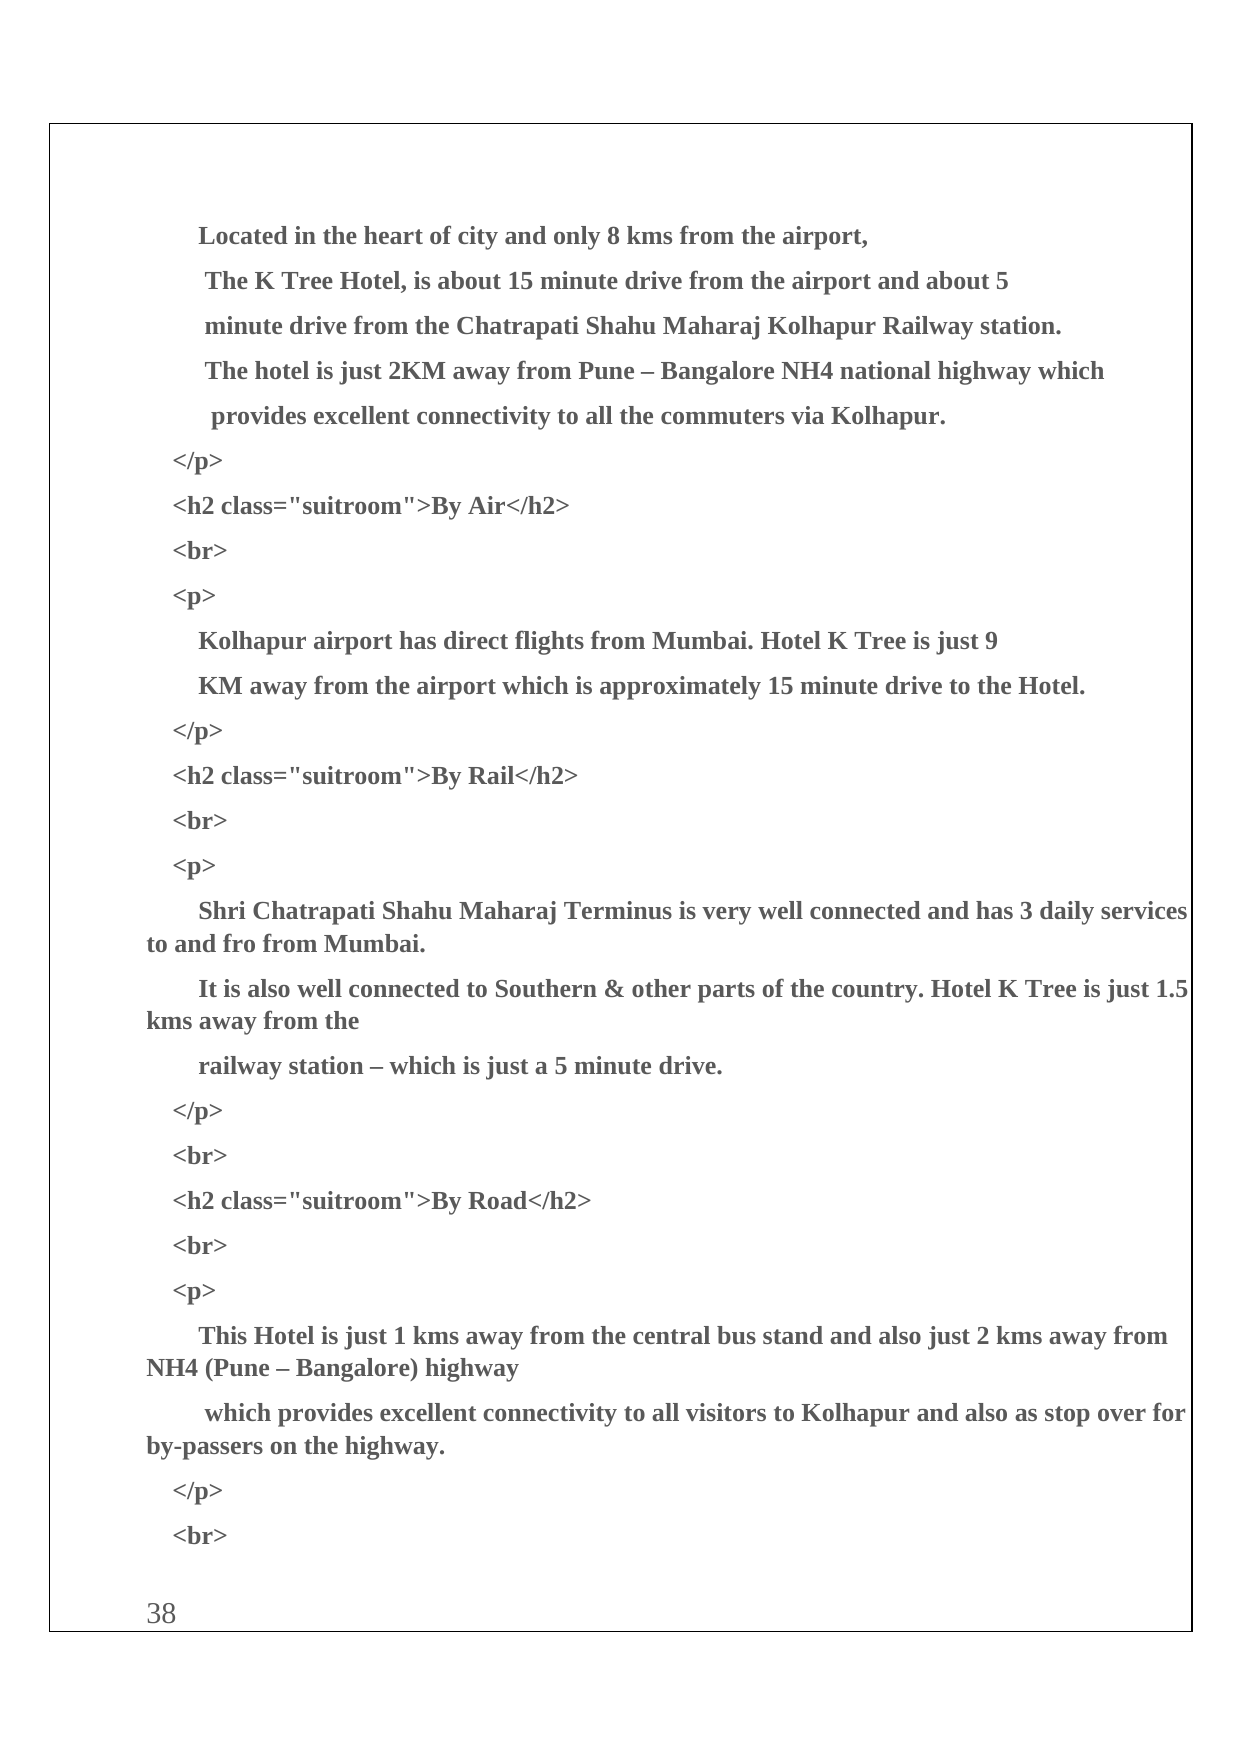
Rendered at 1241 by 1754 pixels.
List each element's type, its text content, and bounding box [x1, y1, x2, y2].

text <p> [146, 1275, 1213, 1305]
text <br> [146, 1140, 1213, 1170]
text KM away from the airport which is approximately 15 minute drive to the Hotel. [146, 670, 1213, 700]
text <p> [146, 580, 1213, 610]
text The hotel is just 2KM away from Pune – Bangalore NH4 national highway which [146, 355, 1213, 385]
text </p> [146, 1095, 1213, 1125]
text </p> [146, 1475, 1213, 1505]
text Shri Chatrapati Shahu Maharaj Terminus is very well connected and has 3 daily services to and fro from Mumbai. [146, 895, 1213, 958]
text Kolhapur airport has direct flights from Mumbai. Hotel K Tree is just 9 [146, 625, 1213, 655]
text <br> [146, 805, 1213, 835]
text Located in the heart of city and only 8 kms from the airport, [146, 220, 1213, 250]
text The K Tree Hotel, is about 15 minute drive from the airport and about 5 [146, 265, 1213, 295]
text <h2 class="suitroom">By Rail</h2> [146, 760, 1213, 790]
text which provides excellent connectivity to all visitors to Kolhapur and also as stop over for by-passers on the highway. [146, 1397, 1213, 1460]
text <h2 class="suitroom">By Road</h2> [146, 1185, 1213, 1215]
text <h2 class="suitroom">By Air</h2> [146, 490, 1213, 520]
text minute drive from the Chatrapati Shahu Maharaj Kolhapur Railway station. [146, 310, 1213, 340]
text railway station – which is just a 5 minute drive. [146, 1050, 1213, 1080]
text <p> [146, 850, 1213, 880]
text </p> [146, 445, 1213, 475]
text </p> [146, 715, 1213, 745]
text It is also well connected to Southern & other parts of the country. Hotel K Tree is just 1.5 kms away from the [146, 973, 1213, 1035]
text This Hotel is just 1 kms away from the central bus stand and also just 2 kms away from NH4 (Pune – Bangalore) highway [146, 1320, 1213, 1382]
text <br> [146, 535, 1213, 565]
text provides excellent connectivity to all the commuters via Kolhapur. [146, 400, 1213, 430]
text <br> [146, 1520, 1213, 1550]
text <br> [146, 1230, 1213, 1260]
